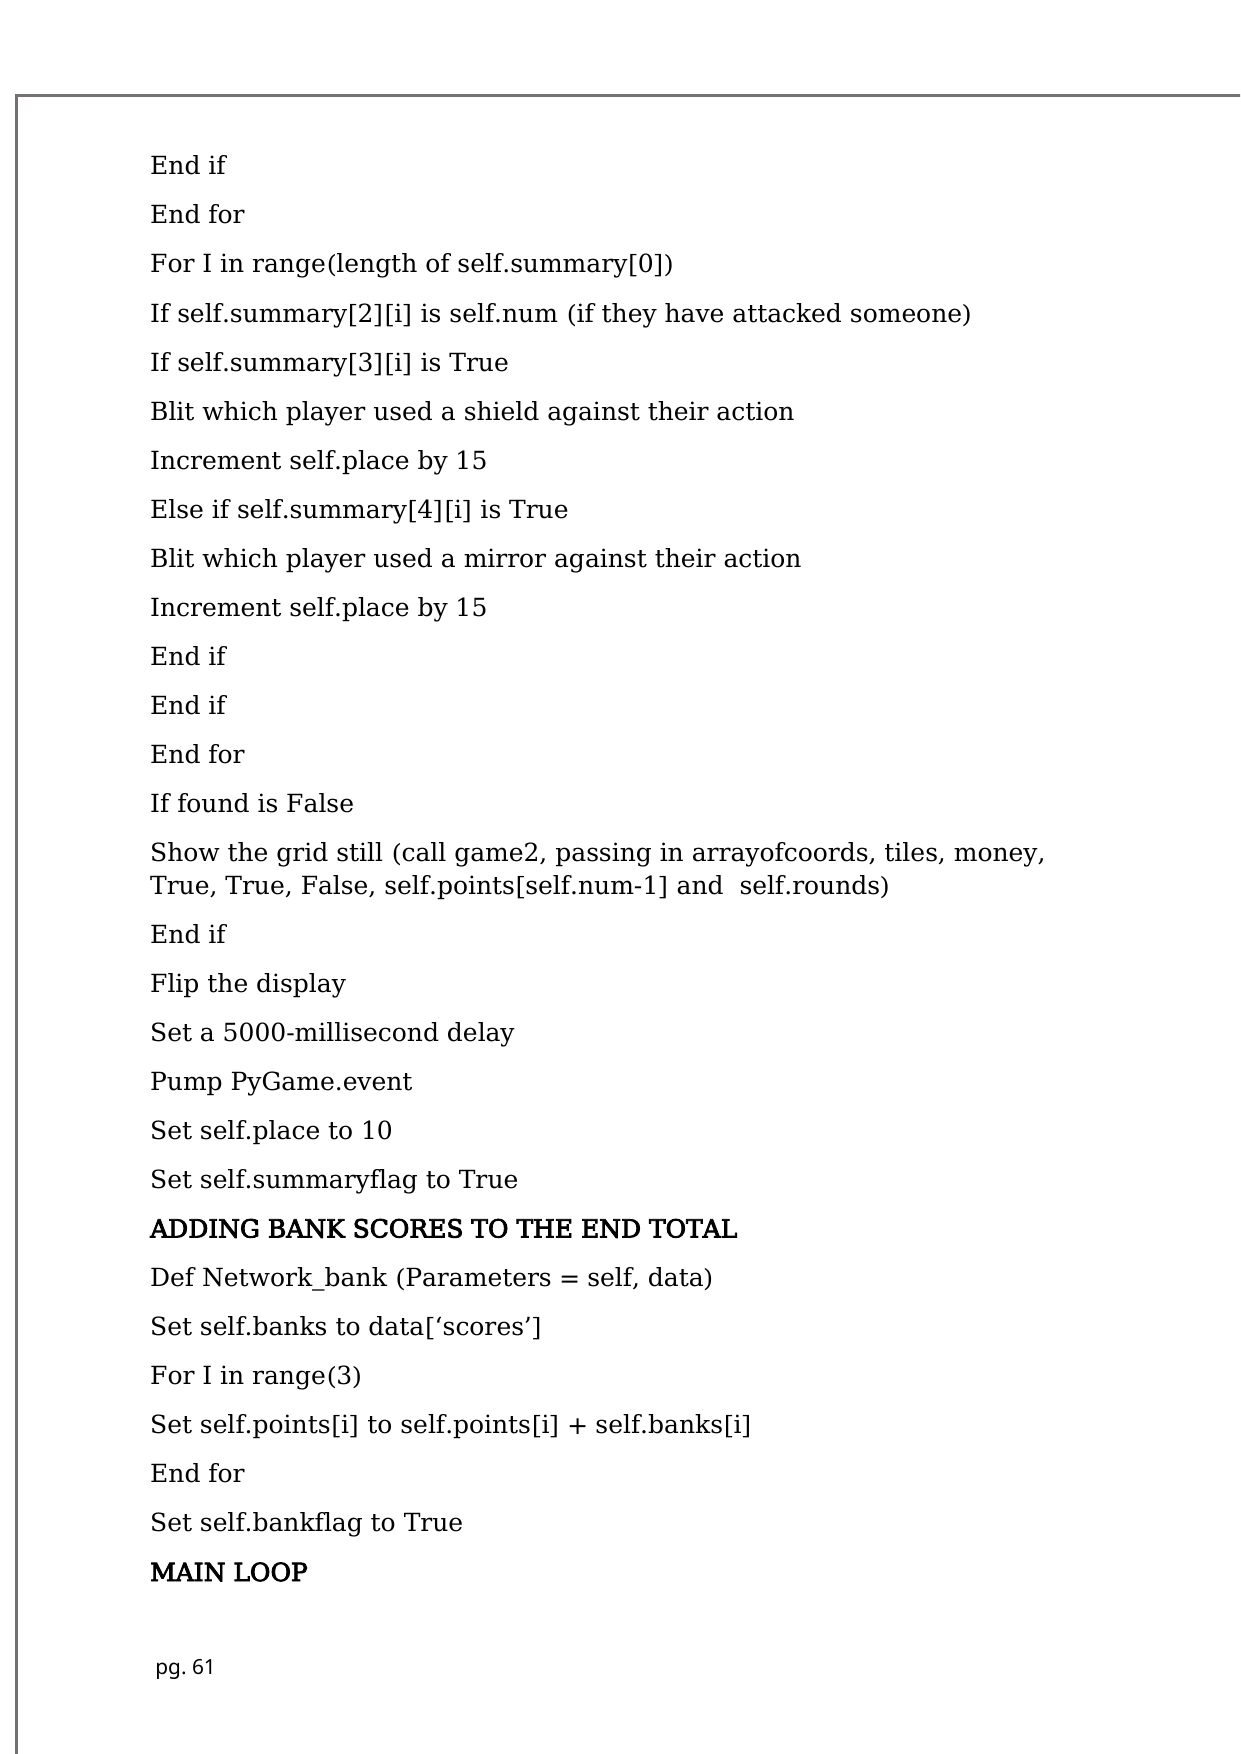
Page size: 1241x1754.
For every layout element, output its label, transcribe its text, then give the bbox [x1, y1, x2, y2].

text End if [150, 690, 1090, 720]
text Set self.bankflag to True [150, 1507, 1090, 1537]
text End if [150, 918, 1090, 948]
text Set self.points[i] to self.points[i] + self.banks[i] [150, 1409, 1090, 1439]
text End for [150, 1458, 1090, 1488]
text End for [150, 739, 1090, 769]
text End if [150, 641, 1090, 671]
text Set a 5000-millisecond delay [150, 1016, 1090, 1046]
text For I in range(length of self.summary[0]) [150, 248, 1090, 278]
text ADDING BANK SCORES TO THE END TOTAL [150, 1213, 1090, 1243]
text Increment self.place by 15 [150, 592, 1090, 622]
text Blit which player used a shield against their action [150, 395, 1090, 425]
text If self.summary[2][i] is self.num (if they have attacked someone) [150, 297, 1090, 327]
text MAIN LOOP [150, 1556, 1090, 1586]
text Set self.summaryflag to True [150, 1164, 1090, 1194]
text Set self.place to 10 [150, 1114, 1090, 1144]
text Show the grid still (call game2, passing in arrayofcoords, tiles, money, True, True, False, self.points[self.num-1] and self.rounds) [150, 837, 1090, 899]
text For I in range(3) [150, 1360, 1090, 1390]
text Set self.banks to data[‘scores’] [150, 1311, 1090, 1341]
text Blit which player used a mirror against their action [150, 542, 1090, 572]
text End for [150, 199, 1090, 229]
text If self.summary[3][i] is True [150, 346, 1090, 376]
text End if [150, 150, 1090, 180]
text Pump PyGame.event [150, 1066, 1090, 1096]
text If found is False [150, 788, 1090, 818]
text Increment self.place by 15 [150, 444, 1090, 474]
text Else if self.summary[4][i] is True [150, 493, 1090, 523]
text Flip the display [150, 967, 1090, 997]
text Def Network_bank (Parameters = self, data) [150, 1262, 1090, 1292]
